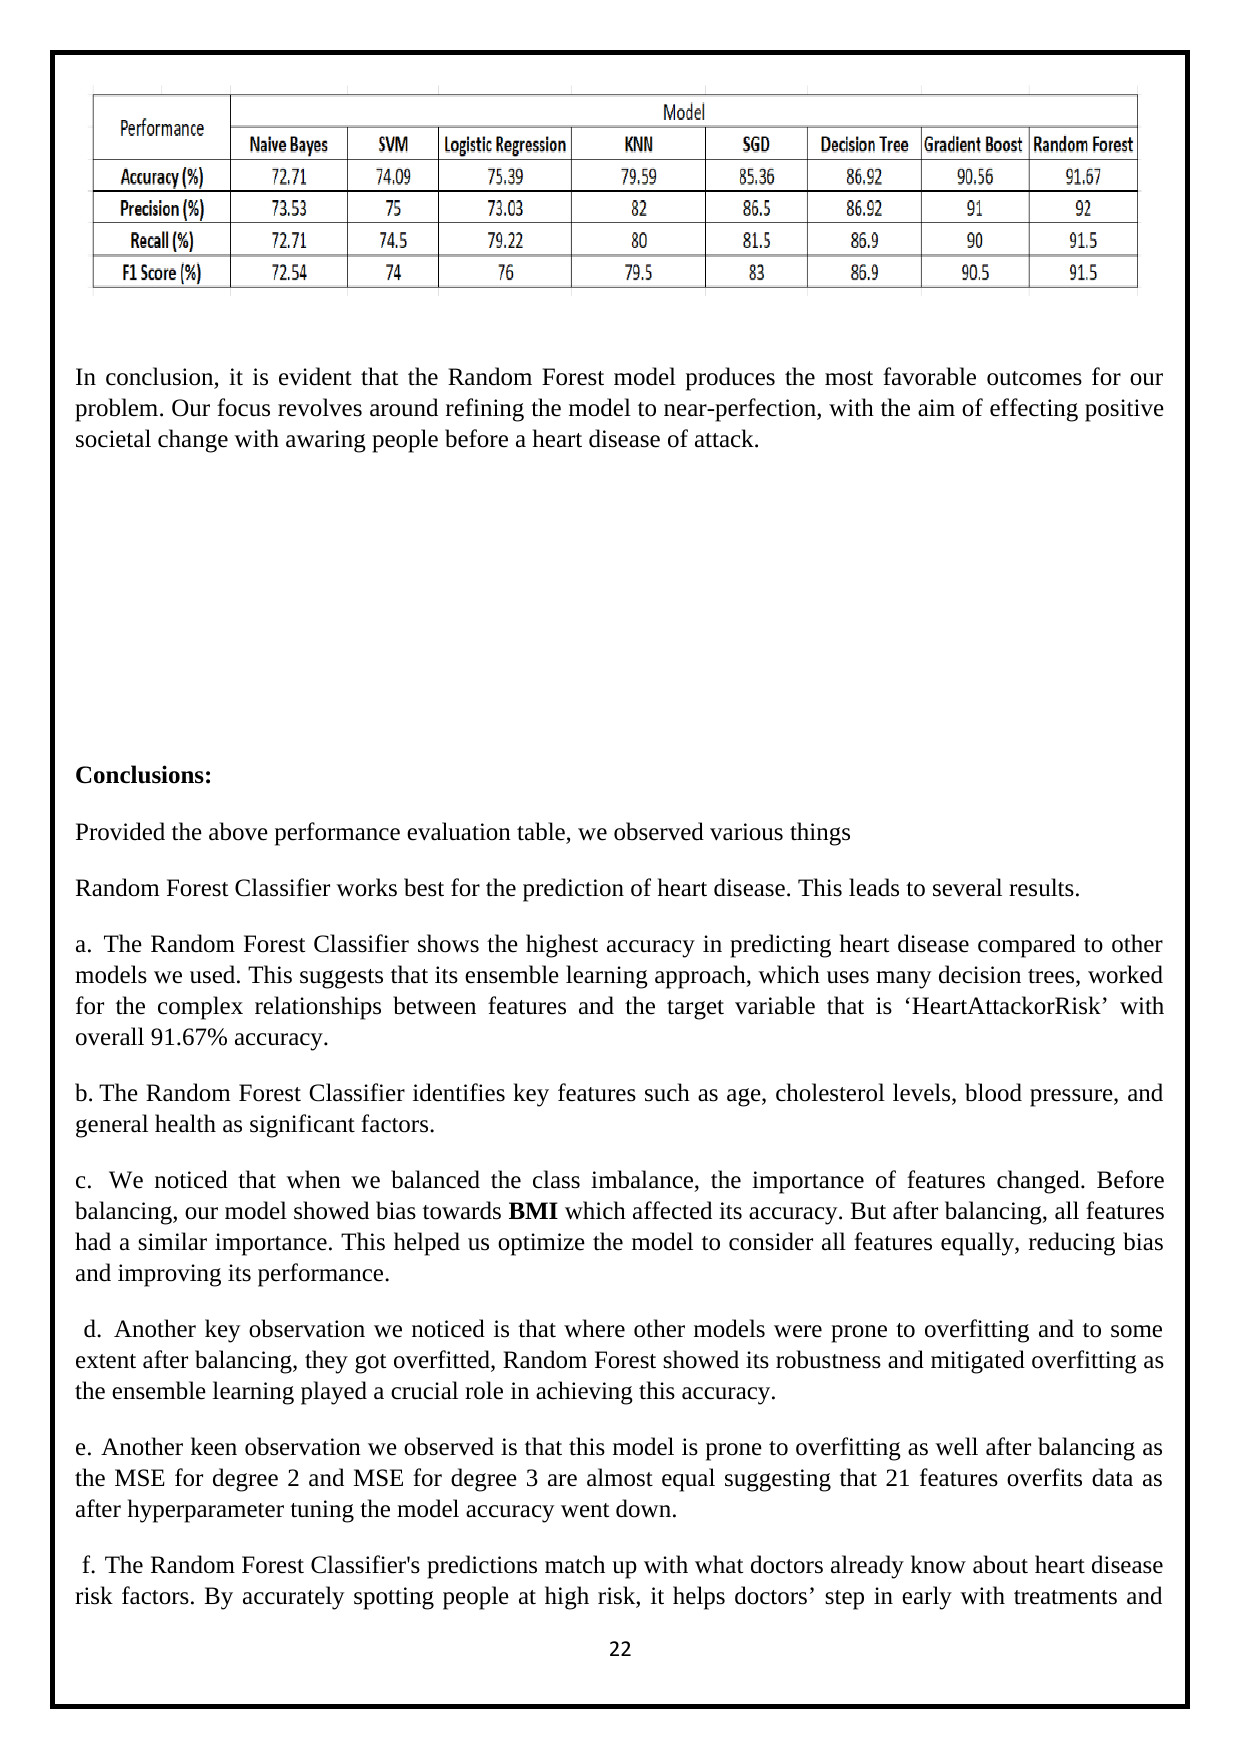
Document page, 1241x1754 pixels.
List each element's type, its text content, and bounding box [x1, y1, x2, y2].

text Provided the above performance evaluation table, we observed various things [75, 817, 1165, 845]
text Random Forest Classifier works best for the prediction of heart disease. This leads to several results. [75, 873, 1165, 901]
text e. Another keen observation we observed is that this model is prone to overfitting as well after balancing as the MSE for degree 2 and MSE for degree 3 are almost equal suggesting that 21 features overfits data as after hyperparameter tuning the model accuracy went down. [75, 1432, 1165, 1523]
picture [75, 75, 1166, 335]
text c. We noticed that when we balanced the class imbalance, the importance of features changed. Before balancing, our model showed bias towards BMI which affected its accuracy. But after balancing, all features had a similar importance. This helped us optimize the model to consider all features equally, reducing bias and improving its performance. [75, 1165, 1165, 1287]
text In conclusion, it is evident that the Random Forest model produces the most favorable outcomes for our problem. Our focus revolves around refining the model to near-perfection, with the aim of effecting positive societal change with awaring people before a heart disease of attack. [75, 362, 1165, 453]
text Conclusions: [75, 761, 1165, 789]
text b. The Random Forest Classifier identifies key features such as age, cholesterol levels, blood pressure, and general health as significant factors. [75, 1078, 1165, 1138]
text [75, 1550, 1165, 1610]
text a. The Random Forest Classifier shows the highest accuracy in predicting heart disease compared to other models we used. This suggests that its ensemble learning approach, which uses many decision trees, worked for the complex relationships between features and the target variable that is ‘HeartAttackorRisk’ with overall 91.67% accuracy. [75, 929, 1165, 1051]
text d. Another key observation we noticed is that where other models were prone to overfitting and to some extent after balancing, they got overfitted, Random Forest showed its robustness and mitigated overfitting as the ensemble learning played a crucial role in achieving this accuracy. [75, 1314, 1165, 1405]
